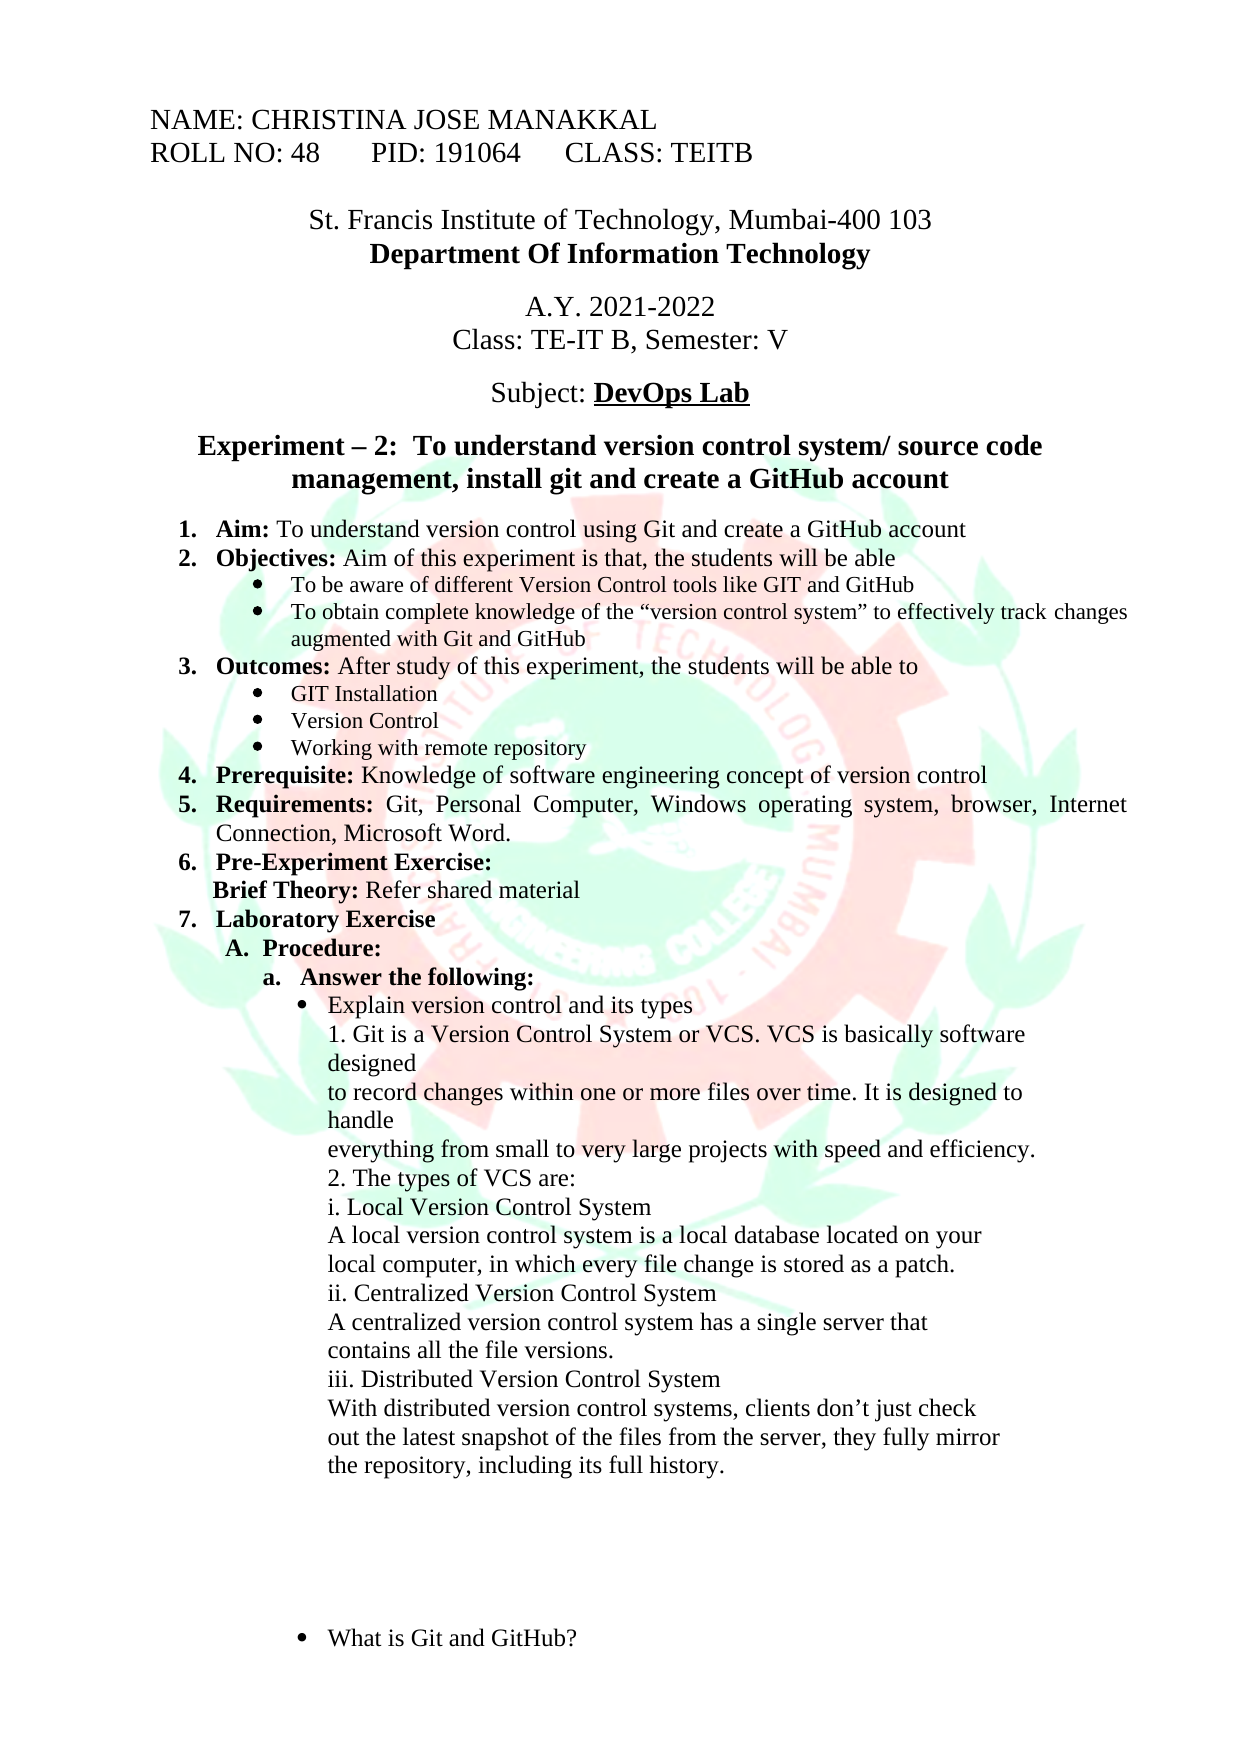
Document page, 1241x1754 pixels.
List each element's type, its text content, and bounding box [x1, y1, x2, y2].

text Brief Theory: Refer shared material [150, 875, 1128, 904]
text Experiment – 2: To understand version control system/ source code management, install git and create a GitHub account [150, 428, 1090, 495]
list 2. The types of VCS are: [327, 1163, 1090, 1192]
text St. Francis Institute of Technology, Mumbai-400 103 [150, 202, 1090, 236]
list i. Local Version Control System [327, 1192, 1090, 1220]
text Class: TE-IT B, Semester: V [150, 322, 1090, 356]
list With distributed version control systems, clients don’t just check [327, 1393, 1090, 1422]
list everything from small to very large projects with speed and efficiency. [327, 1134, 1090, 1163]
list What is Git and GitHub? [298, 1623, 1090, 1652]
list Version Control [253, 707, 1128, 733]
list Explain version control and its types [298, 990, 1090, 1019]
list contains all the file versions. [327, 1335, 1090, 1364]
list A local version control system is a local database located on your [327, 1220, 1090, 1249]
list Prerequisite: Knowledge of software engineering concept of version control [178, 760, 1128, 789]
list Aim: To understand version control using Git and create a GitHub account [178, 514, 1128, 543]
list local computer, in which every file change is stored as a patch. [327, 1249, 1090, 1278]
list Procedure: [225, 933, 1090, 962]
list ii. Centralized Version Control System [327, 1278, 1090, 1307]
text Subject: DevOps Lab [150, 375, 1090, 408]
list Working with remote repository [253, 733, 1128, 760]
text Department Of Information Technology [150, 236, 1090, 269]
list Laboratory Exercise [178, 904, 1128, 933]
list to record changes within one or more files over time. It is designed to handle [327, 1077, 1090, 1134]
list Pre-Experiment Exercise: [178, 847, 1128, 875]
list the repository, including its full history. [327, 1450, 1090, 1479]
list 1. Git is a Version Control System or VCS. VCS is basically software designed [327, 1019, 1090, 1077]
list Outcomes: After study of this experiment, the students will be able to [178, 651, 1128, 680]
list a. Answer the following: [262, 962, 1090, 990]
text A.Y. 2021-2022 [150, 289, 1090, 322]
text ROLL NO: 48 PID: 191064 CLASS: TEITB [150, 135, 1090, 169]
list iii. Distributed Version Control System [327, 1364, 1090, 1393]
list GIT Installation [253, 680, 1128, 707]
list To be aware of different Version Control tools like GIT and GitHub [253, 571, 1128, 598]
list Requirements: Git, Personal Computer, Windows operating system, browser, Internet Connection, Microsoft Word. [178, 789, 1128, 847]
text NAME: CHRISTINA JOSE MANAKKAL [150, 102, 1090, 135]
list To obtain complete knowledge of the “version control system” to effectively track changes augmented with Git and GitHub [253, 598, 1128, 651]
list out the latest snapshot of the files from the server, they fully mirror [327, 1422, 1090, 1450]
list A centralized version control system has a single server that [327, 1307, 1090, 1335]
list Objectives: Aim of this experiment is that, the students will be able [178, 543, 1128, 571]
